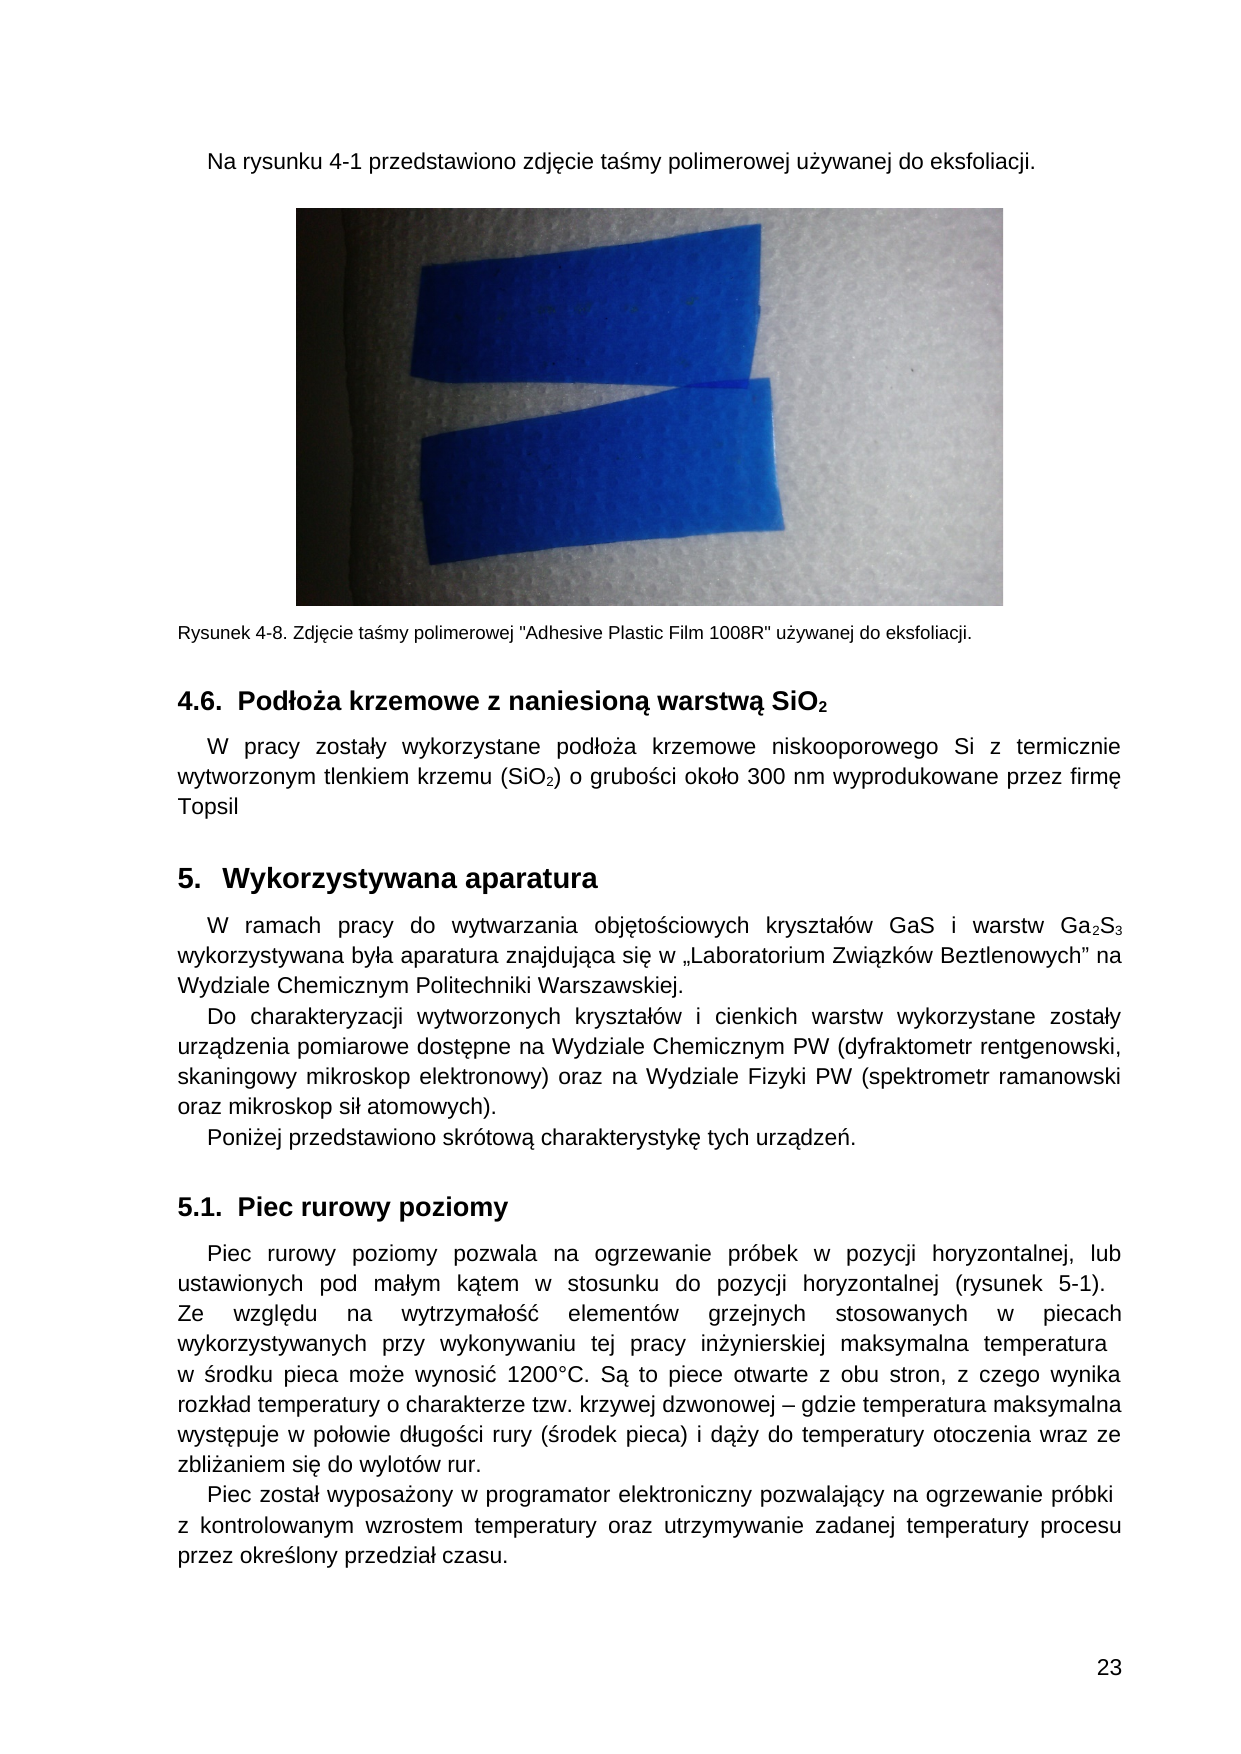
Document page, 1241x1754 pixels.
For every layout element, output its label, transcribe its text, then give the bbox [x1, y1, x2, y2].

text W ramach pracy do wytwarzania objętościowych kryształów GaS i warstw Ga2S3 wykorzystywana była aparatura znajdująca się w „Laboratorium Związków Beztlenowych” na Wydziale Chemicznym Politechniki Warszawskiej. [177, 912, 1122, 999]
subtitle Wykorzystywana aparatura [177, 861, 1122, 894]
text Piec został wyposażony w programator elektroniczny pozwalający na ogrzewanie próbki z kontrolowanym wzrostem temperatury oraz utrzymywanie zadanej temperatury procesu przez określony przedział czasu. [177, 1481, 1122, 1568]
picture [296, 208, 1004, 606]
text Poniżej przedstawiono skrótową charakterystykę tych urządzeń. [177, 1123, 1122, 1150]
text W pracy zostały wykorzystane podłoża krzemowe niskooporowego Si z termicznie wytworzonym tlenkiem krzemu (SiO2) o grubości około 300 nm wyprodukowane przez firmę Topsil [177, 733, 1122, 820]
subtitle Podłoża krzemowe z naniesioną warstwą SiO2 [177, 684, 1122, 716]
subtitle Piec rurowy poziomy [177, 1191, 1122, 1222]
text Piec rurowy poziomy pozwala na ogrzewanie próbek w pozycji horyzontalnej, lub ustawionych pod małym kątem w stosunku do pozycji horyzontalnej (rysunek 5-1). Ze względu na wytrzymałość elementów grzejnych stosowanych w piecach wykorzystywanych przy wykonywaniu tej pracy inżynierskiej maksymalna temperatura w środku pieca może wynosić 1200°C. Są to piece otwarte z obu stron, z czego wynika rozkład temperatury o charakterze tzw. krzywej dzwonowej – gdzie temperatura maksymalna występuje w połowie długości rury (środek pieca) i dąży do temperatury otoczenia wraz ze zbliżaniem się do wylotów rur. [177, 1240, 1122, 1477]
text Na rysunku 4-1 przedstawiono zdjęcie taśmy polimerowej używanej do eksfoliacji. [177, 148, 1122, 174]
text Do charakteryzacji wytworzonych kryształów i cienkich warstw wykorzystane zostały urządzenia pomiarowe dostępne na Wydziale Chemicznym PW (dyfraktometr rentgenowski, skaningowy mikroskop elektronowy) oraz na Wydziale Fizyki PW (spektrometr ramanowski oraz mikroskop sił atomowych). [177, 1003, 1122, 1120]
